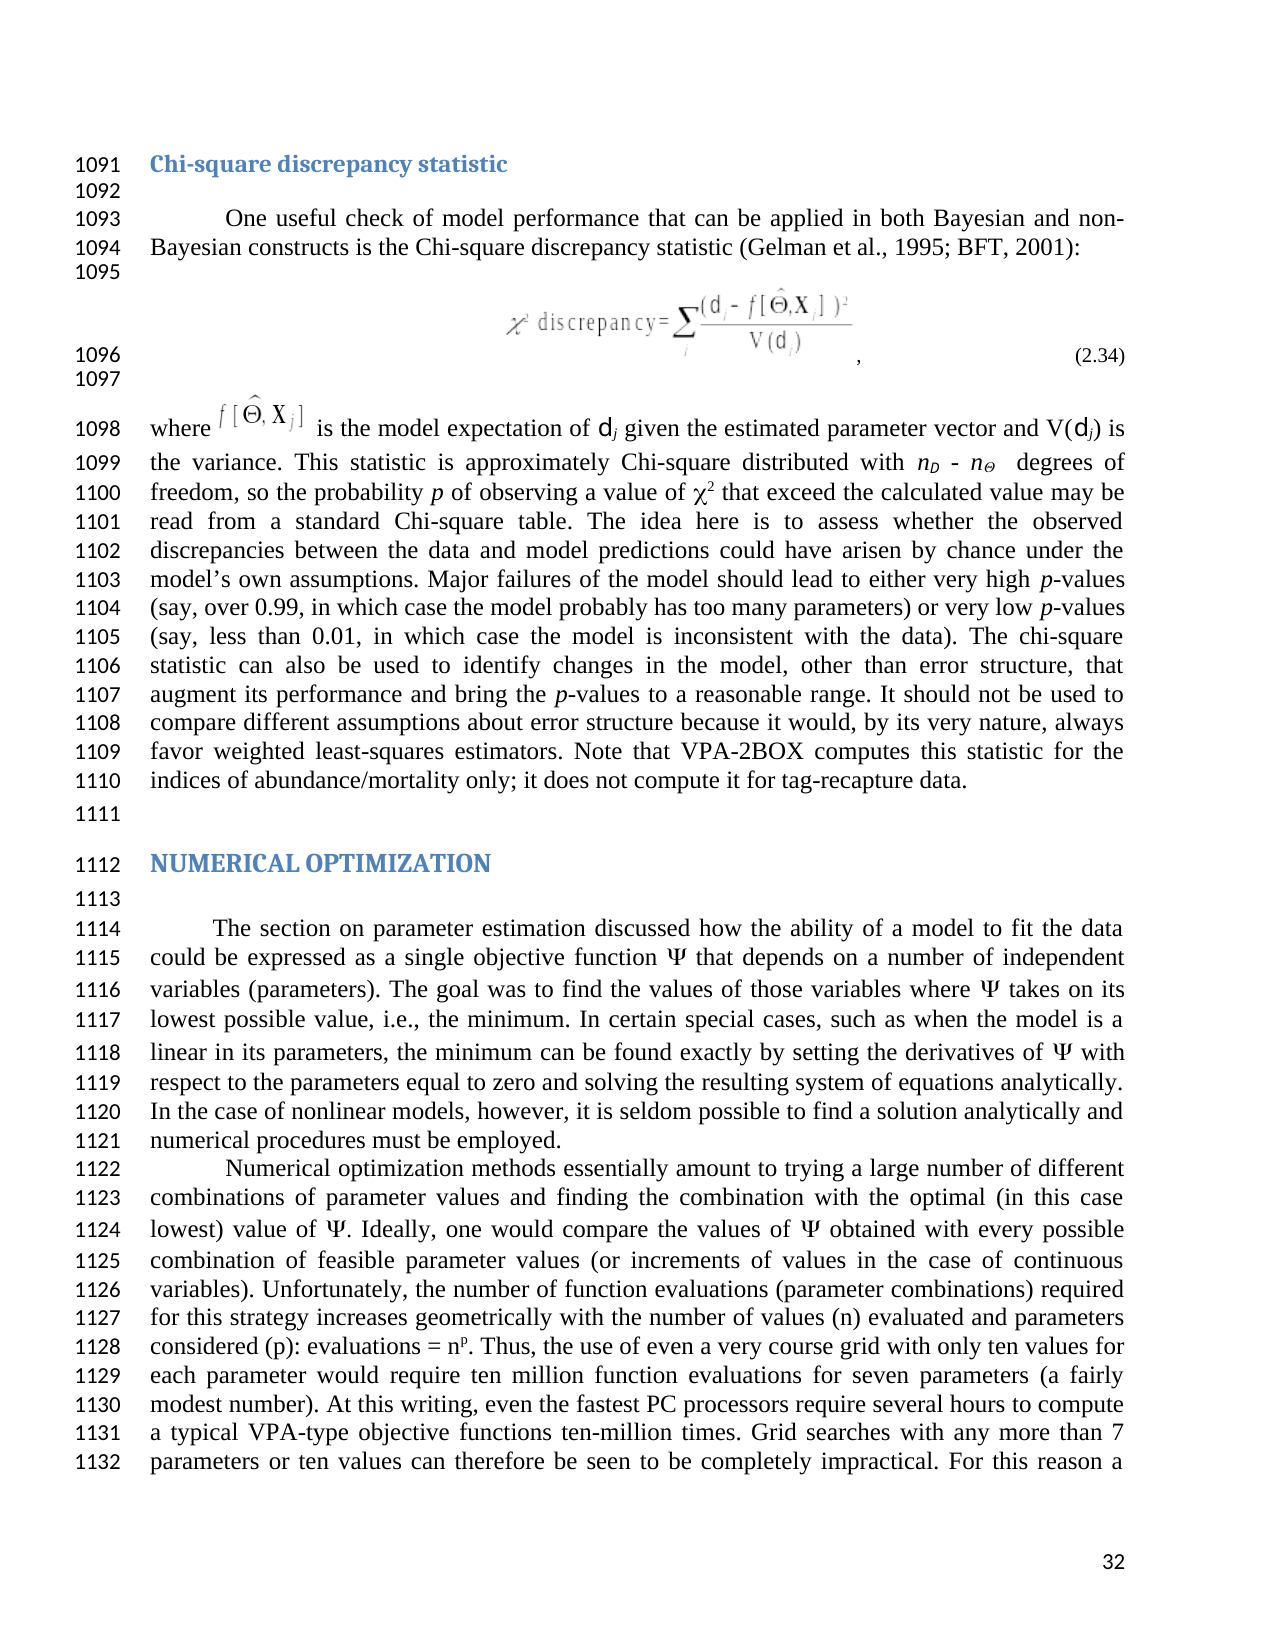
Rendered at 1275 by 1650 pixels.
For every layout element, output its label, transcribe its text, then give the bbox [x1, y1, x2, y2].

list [150, 1153, 1125, 1475]
subtitle Chi-square discrepancy statistic [150, 150, 1125, 179]
list The section on parameter estimation discussed how the ability of a model to fit the data could be expressed as a single objective function  that depends on a number of independent variables (parameters). The goal was to find the values of those variables where  takes on its lowest possible value, i.e., the minimum. In certain special cases, such as when the model is a linear in its parameters, the minimum can be found exactly by setting the derivatives of  with respect to the parameters equal to zero and solving the resulting system of equations analytically. In the case of nonlinear models, however, it is seldom possible to find a solution analytically and numerical procedures must be employed. [150, 913, 1125, 1153]
list One useful check of model performance that can be applied in both Bayesian and non-Bayesian constructs is the Chi-square discrepancy statistic (Gelman et al., 1995; BFT, 2001): [150, 203, 1125, 260]
list , (2.34) [150, 284, 1125, 367]
subtitle NUMERICAL OPTIMIZATION [150, 848, 1125, 879]
list where is the model expectation of dj given the estimated parameter vector and V(dj) is the variance. This statistic is approximately Chi-square distributed with nD - n degrees of freedom, so the probability p of observing a value of 2 that exceed the calculated value may be read from a standard Chi-square table. The idea here is to assess whether the observed discrepancies between the data and model predictions could have arisen by chance under the model’s own assumptions. Major failures of the model should lead to either very high p-values (say, over 0.99, in which case the model probably has too many parameters) or very low p-values (say, less than 0.01, in which case the model is inconsistent with the data). The chi-square statistic can also be used to identify changes in the model, other than error structure, that augment its performance and bring the p-values to a reasonable range. It should not be used to compare different assumptions about error structure because it would, by its very nature, always favor weighted least-squares estimators. Note that VPA-2BOX computes this statistic for the indices of abundance/mortality only; it does not compute it for tag-recapture data. [150, 391, 1125, 794]
